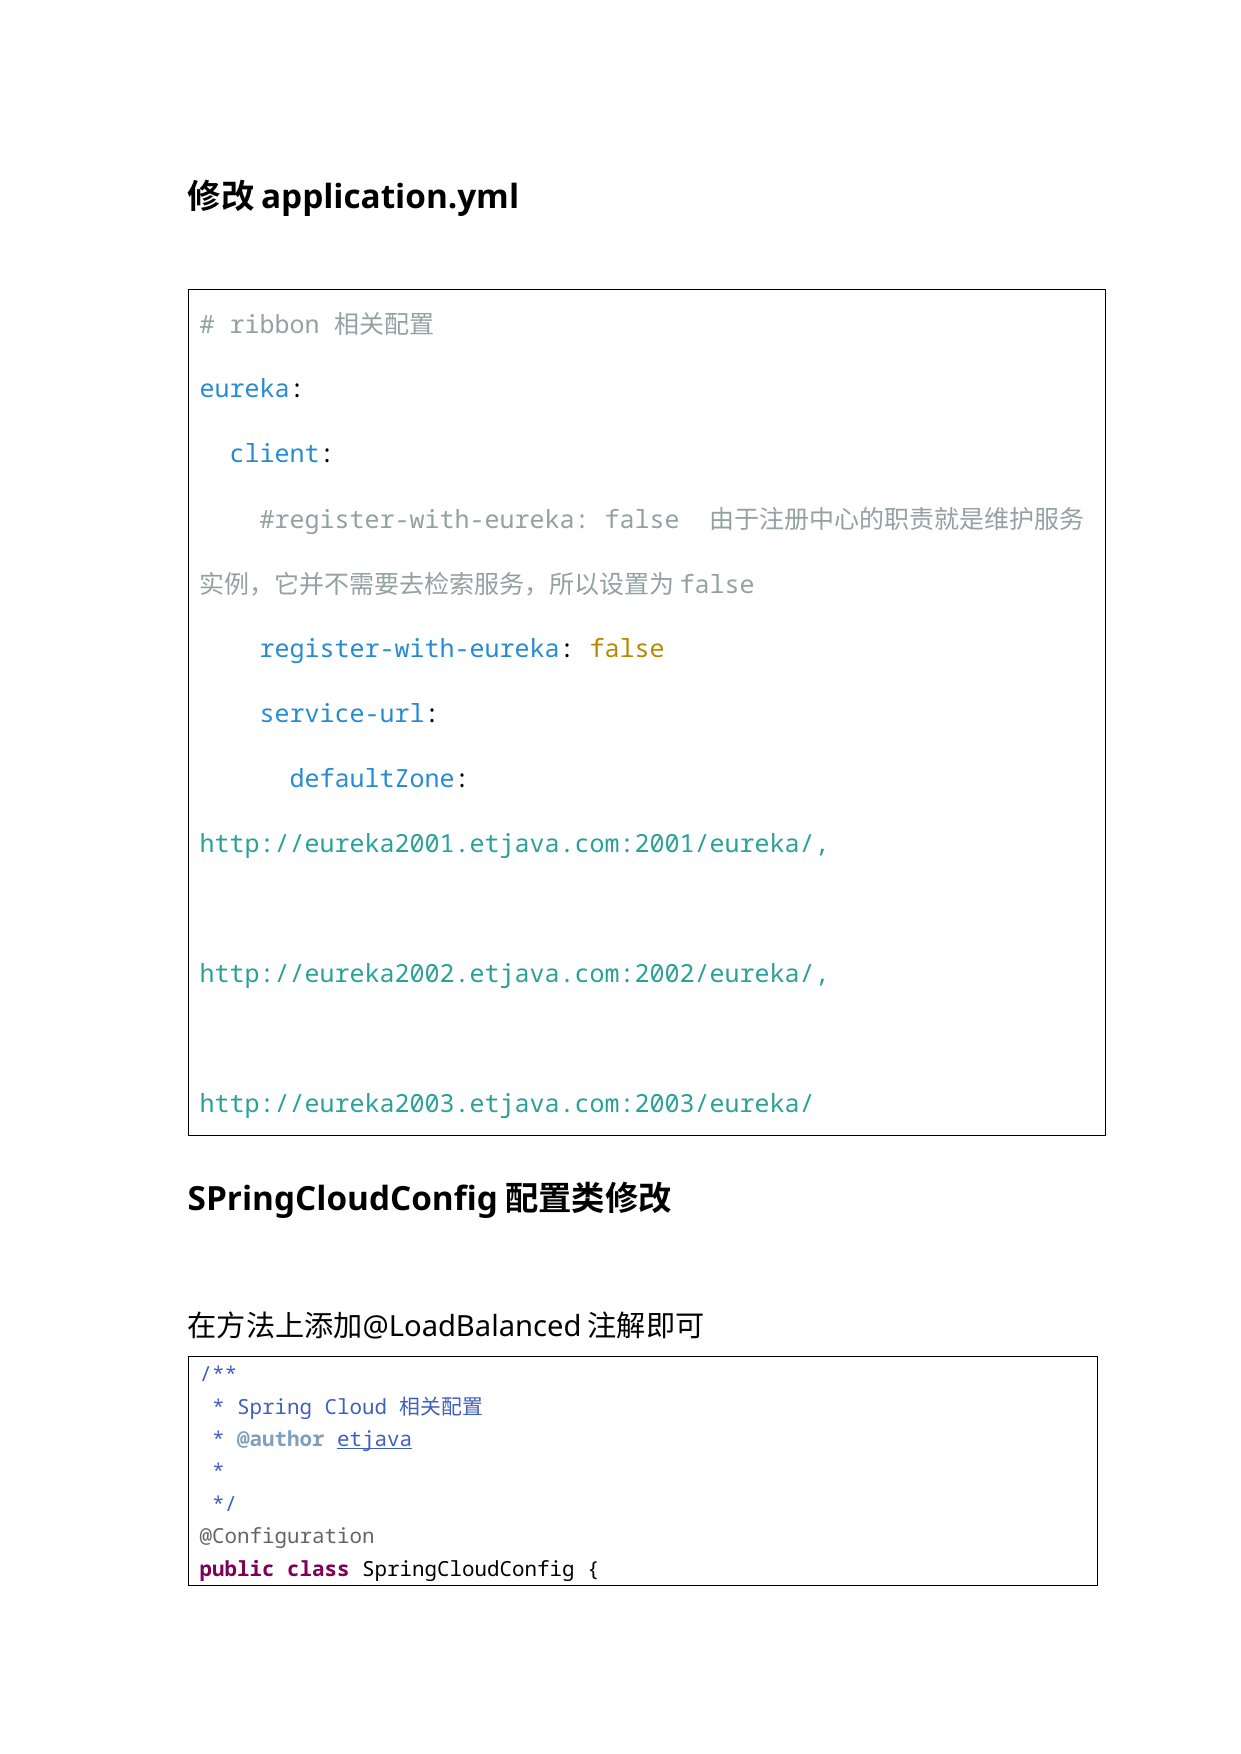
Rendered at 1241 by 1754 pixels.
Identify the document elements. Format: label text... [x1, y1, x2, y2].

text 在方法上添加@LoadBalanced注解即可 [187, 1291, 1053, 1356]
table_header # ribbon 相关配置 eureka: client: #register-with-eureka: false 由于注册中心的职责就是维护服务实例，它并不需要去检索服务，所以设置为false register-with-eureka: false service-url: defaultZone: http://eureka2001.etjava.com:2001/eureka/, http://eureka2002.etjava.com:2002/eureka/, http://eureka2003.etjava.com:2003/eureka/ [189, 290, 1105, 1135]
subtitle SPringCloudConfig配置类修改 [187, 1163, 1053, 1228]
subtitle 修改application.yml [187, 162, 1053, 227]
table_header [189, 1357, 1097, 1584]
